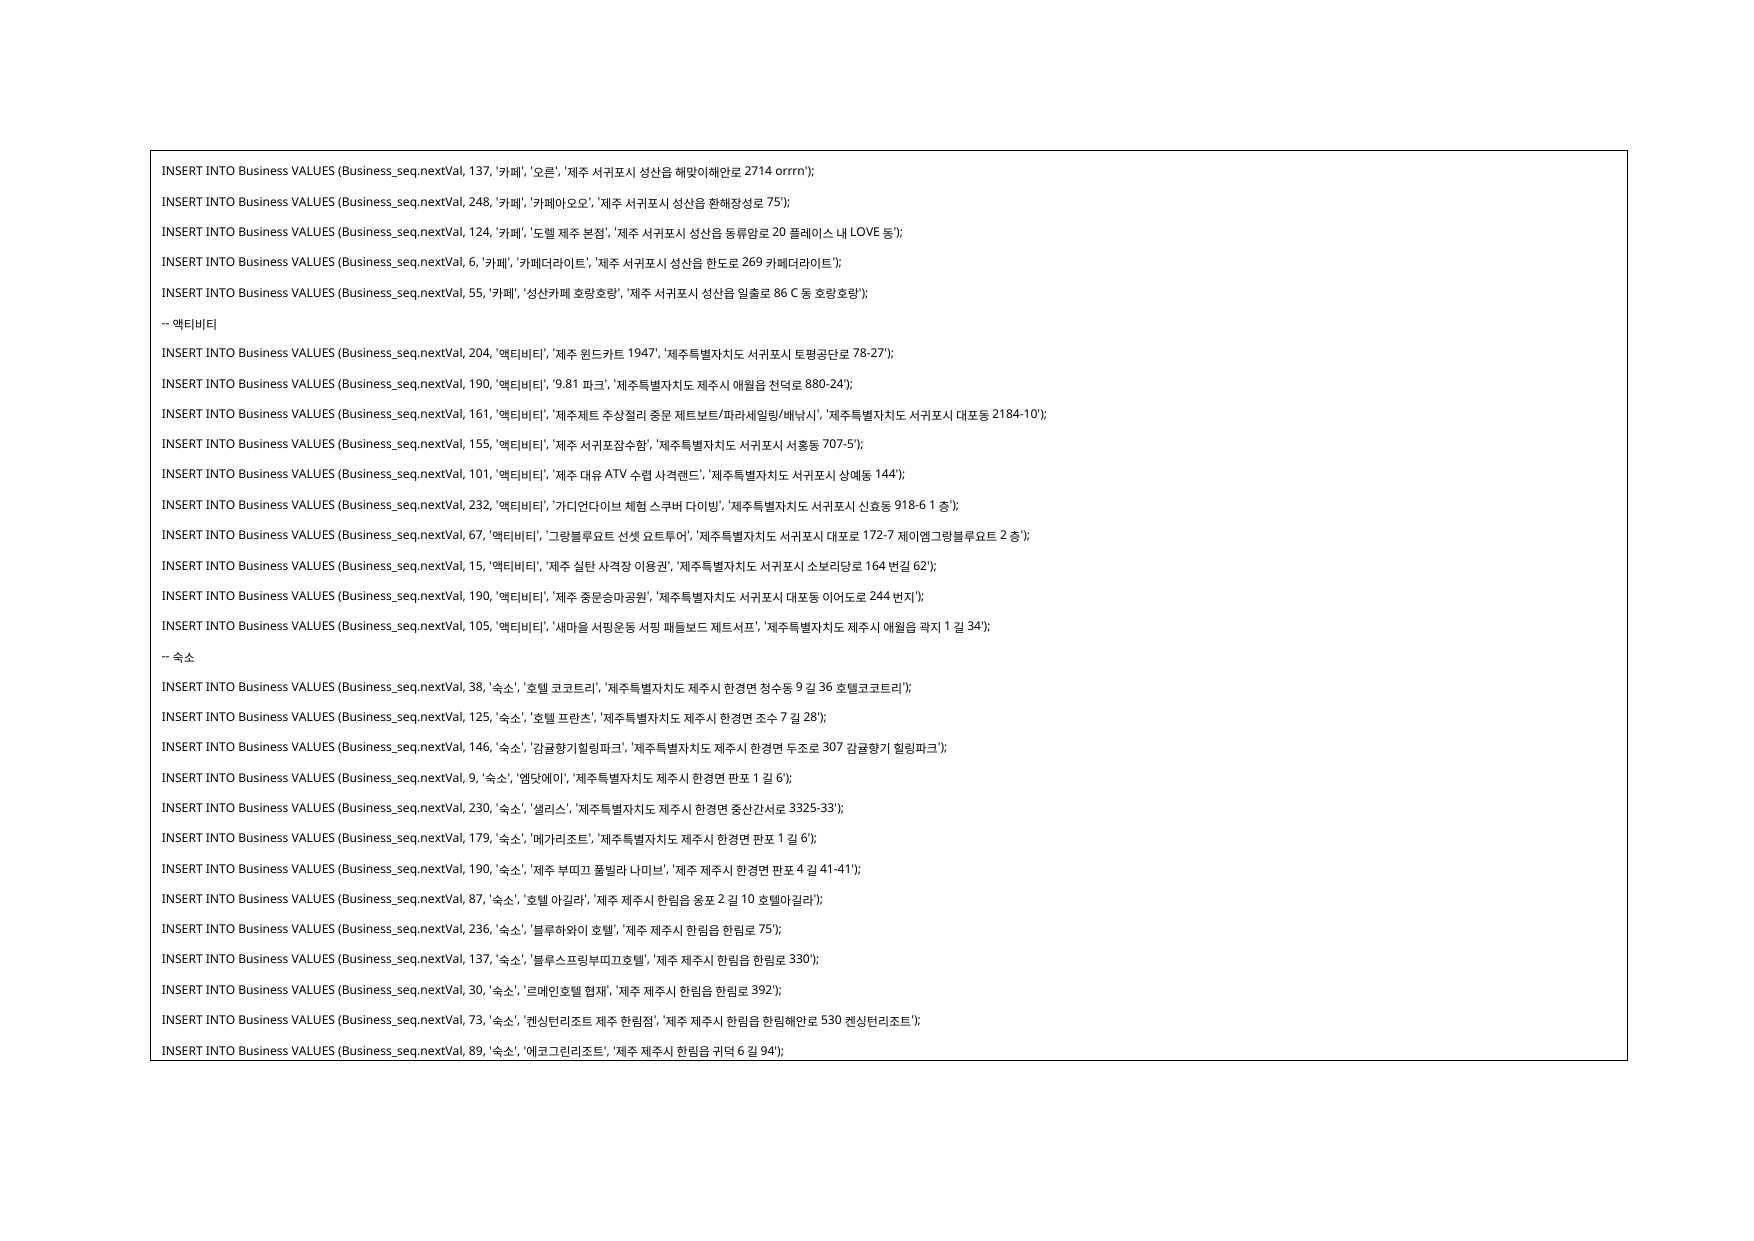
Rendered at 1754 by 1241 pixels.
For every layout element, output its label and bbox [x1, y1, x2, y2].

table_cell [151, 151, 1627, 1060]
